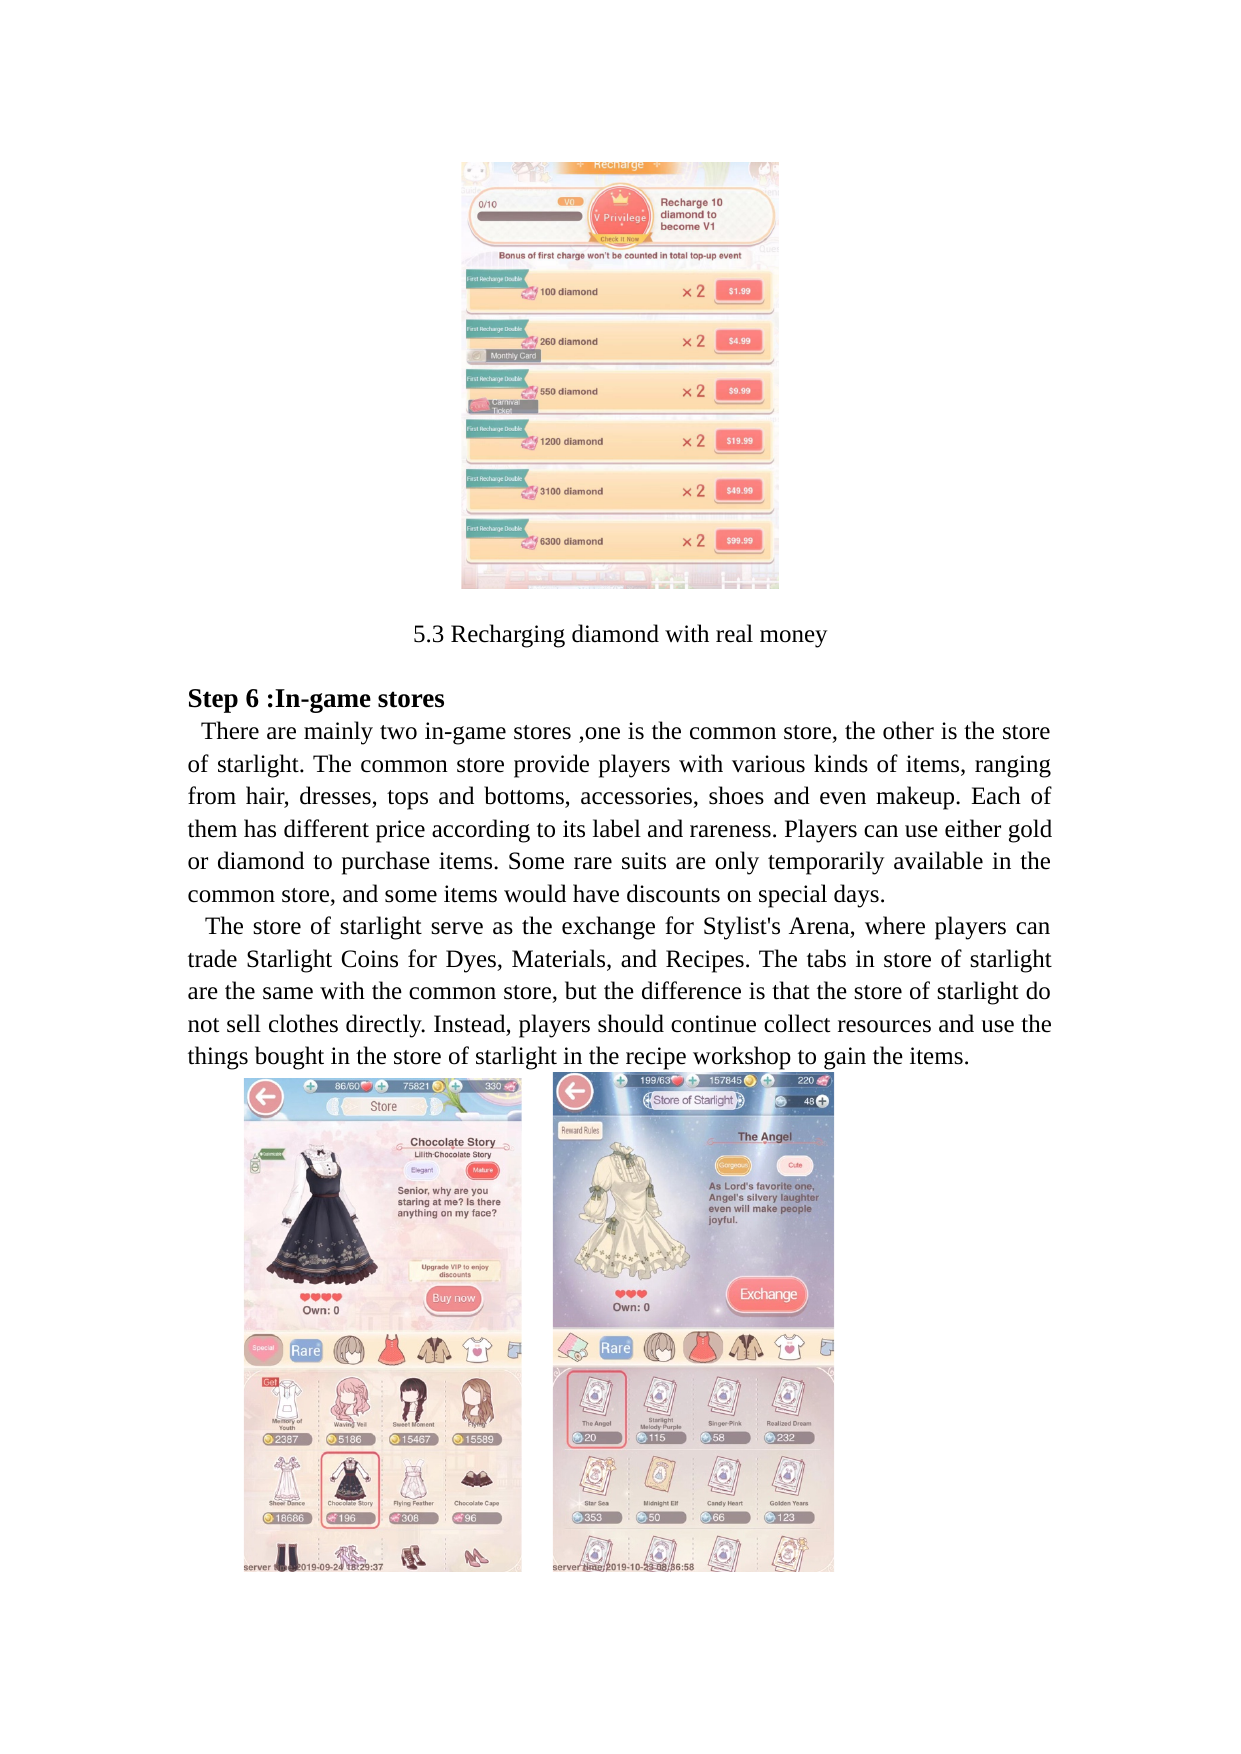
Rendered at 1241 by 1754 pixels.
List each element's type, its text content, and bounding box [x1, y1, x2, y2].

text 5.3 Recharging diamond with real money [187, 617, 1053, 649]
picture [243, 1078, 522, 1572]
text The store of starlight serve as the exchange for Stylist's Arena, where players can trade Starlight Coins for Dyes, Materials, and Recipes. The tabs in store of starlight are the same with the common store, but the difference is that the store of starlight do not sell clothes directly. Instead, players should continue collect resources and use the things bought in the store of starlight in the recipe workshop to gain the items. [187, 909, 1053, 1072]
text There are mainly two in-game stores ,one is the common store, the other is the store of starlight. The common store provide players with various kinds of items, ranging from hair, dresses, tops and bottoms, accessories, shoes and even makeup. Each of them has different price according to its label and rareness. Players can use either gold or diamond to purchase items. Some rare suits are only temporarily available in the common store, and some items would have discounts on special days. [187, 714, 1053, 909]
text Step 6 :In-game stores [187, 682, 1053, 714]
picture [552, 1072, 835, 1572]
